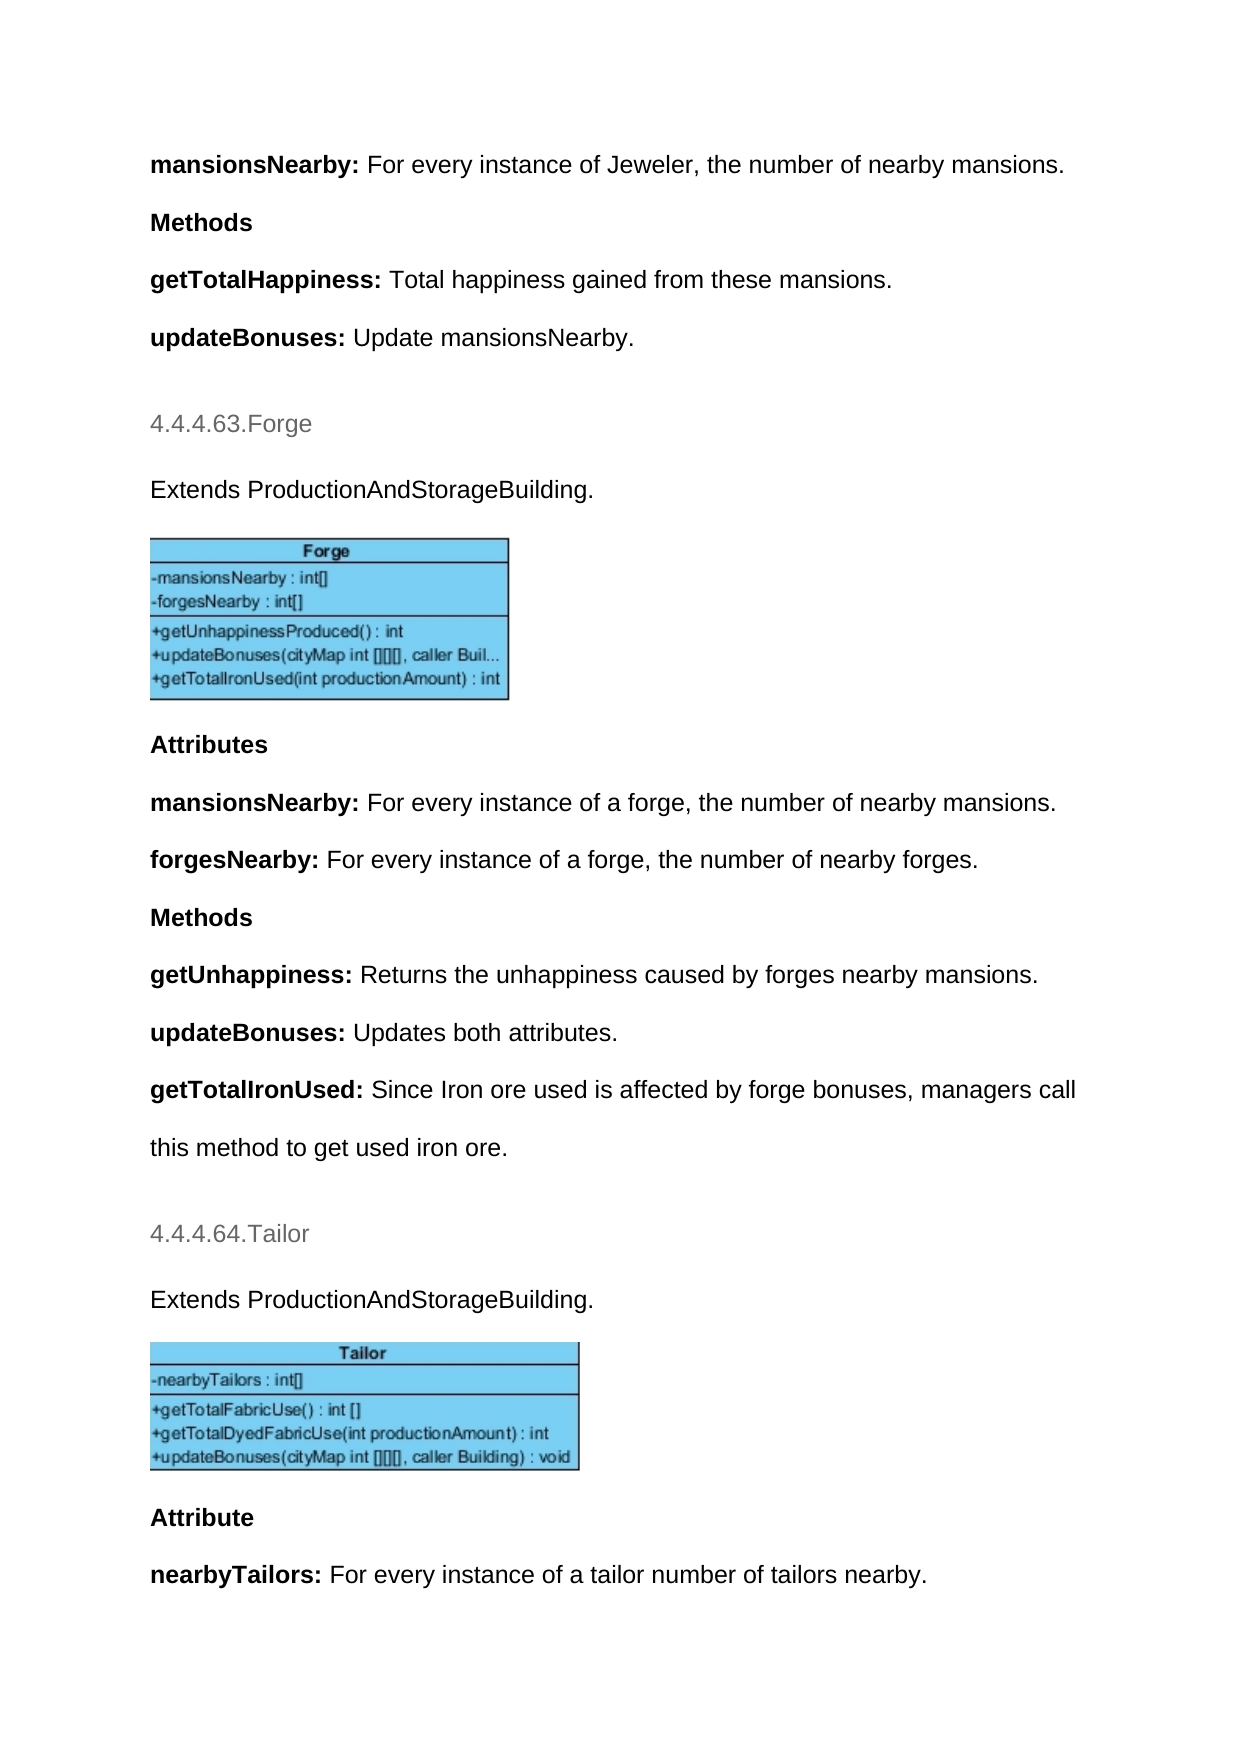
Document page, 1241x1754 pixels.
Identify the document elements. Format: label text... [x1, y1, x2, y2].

text getTotalHappiness: Total happiness gained from these mansions. [150, 265, 1090, 294]
subtitle 4.4.4.64.Tailor [150, 1219, 1090, 1248]
text Methods [150, 207, 1090, 236]
subtitle 4.4.4.63.Forge [150, 409, 1090, 438]
text getTotalIronUsed: Since Iron ore used is affected by forge bonuses, managers call this method to get used iron ore. [150, 1075, 1090, 1161]
text nearbyTailors: For every instance of a tailor number of tailors nearby. [150, 1560, 1090, 1589]
text forgesNearby: For every instance of a forge, the number of nearby forges. [150, 845, 1090, 874]
text mansionsNearby: For every instance of Jeweler, the number of nearby mansions. [150, 150, 1090, 179]
text mansionsNearby: For every instance of a forge, the number of nearby mansions. [150, 787, 1090, 816]
text updateBonuses: Updates both attributes. [150, 1017, 1090, 1046]
text Attributes [150, 730, 1090, 759]
text getUnhappiness: Returns the unhappiness caused by forges nearby mansions. [150, 960, 1090, 989]
picture [150, 532, 511, 702]
text Extends ProductionAndStorageBuilding. [150, 1285, 1090, 1314]
text Methods [150, 902, 1090, 931]
text Attribute [150, 1502, 1090, 1531]
text Extends ProductionAndStorageBuilding. [150, 475, 1090, 504]
text updateBonuses: Update mansionsNearby. [150, 322, 1090, 351]
picture [150, 1342, 580, 1474]
